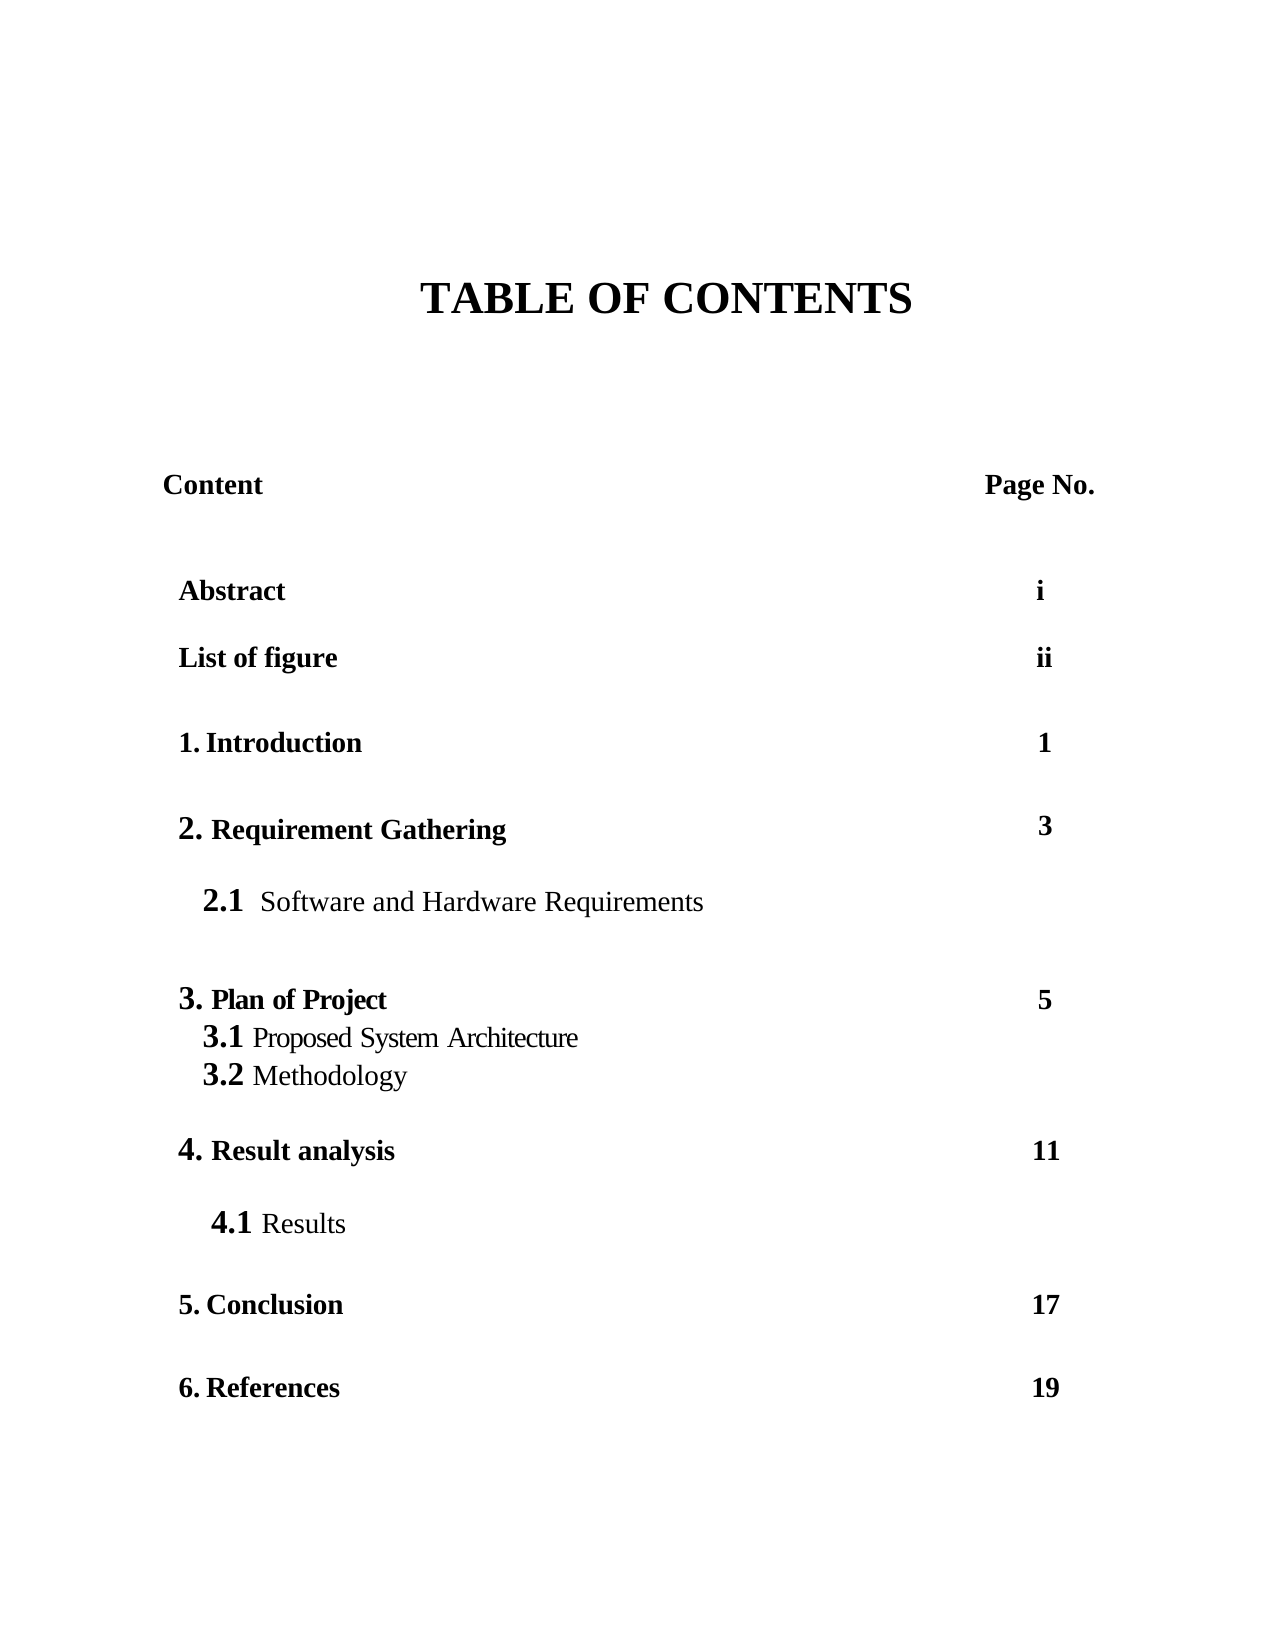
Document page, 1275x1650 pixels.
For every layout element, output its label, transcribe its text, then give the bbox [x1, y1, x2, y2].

text Abstract i [178, 573, 1225, 606]
text Content Page No. [94, 467, 1225, 501]
text List of figure ii [178, 640, 1225, 673]
subtitle TABLE OF CONTENTS [151, 271, 1182, 323]
